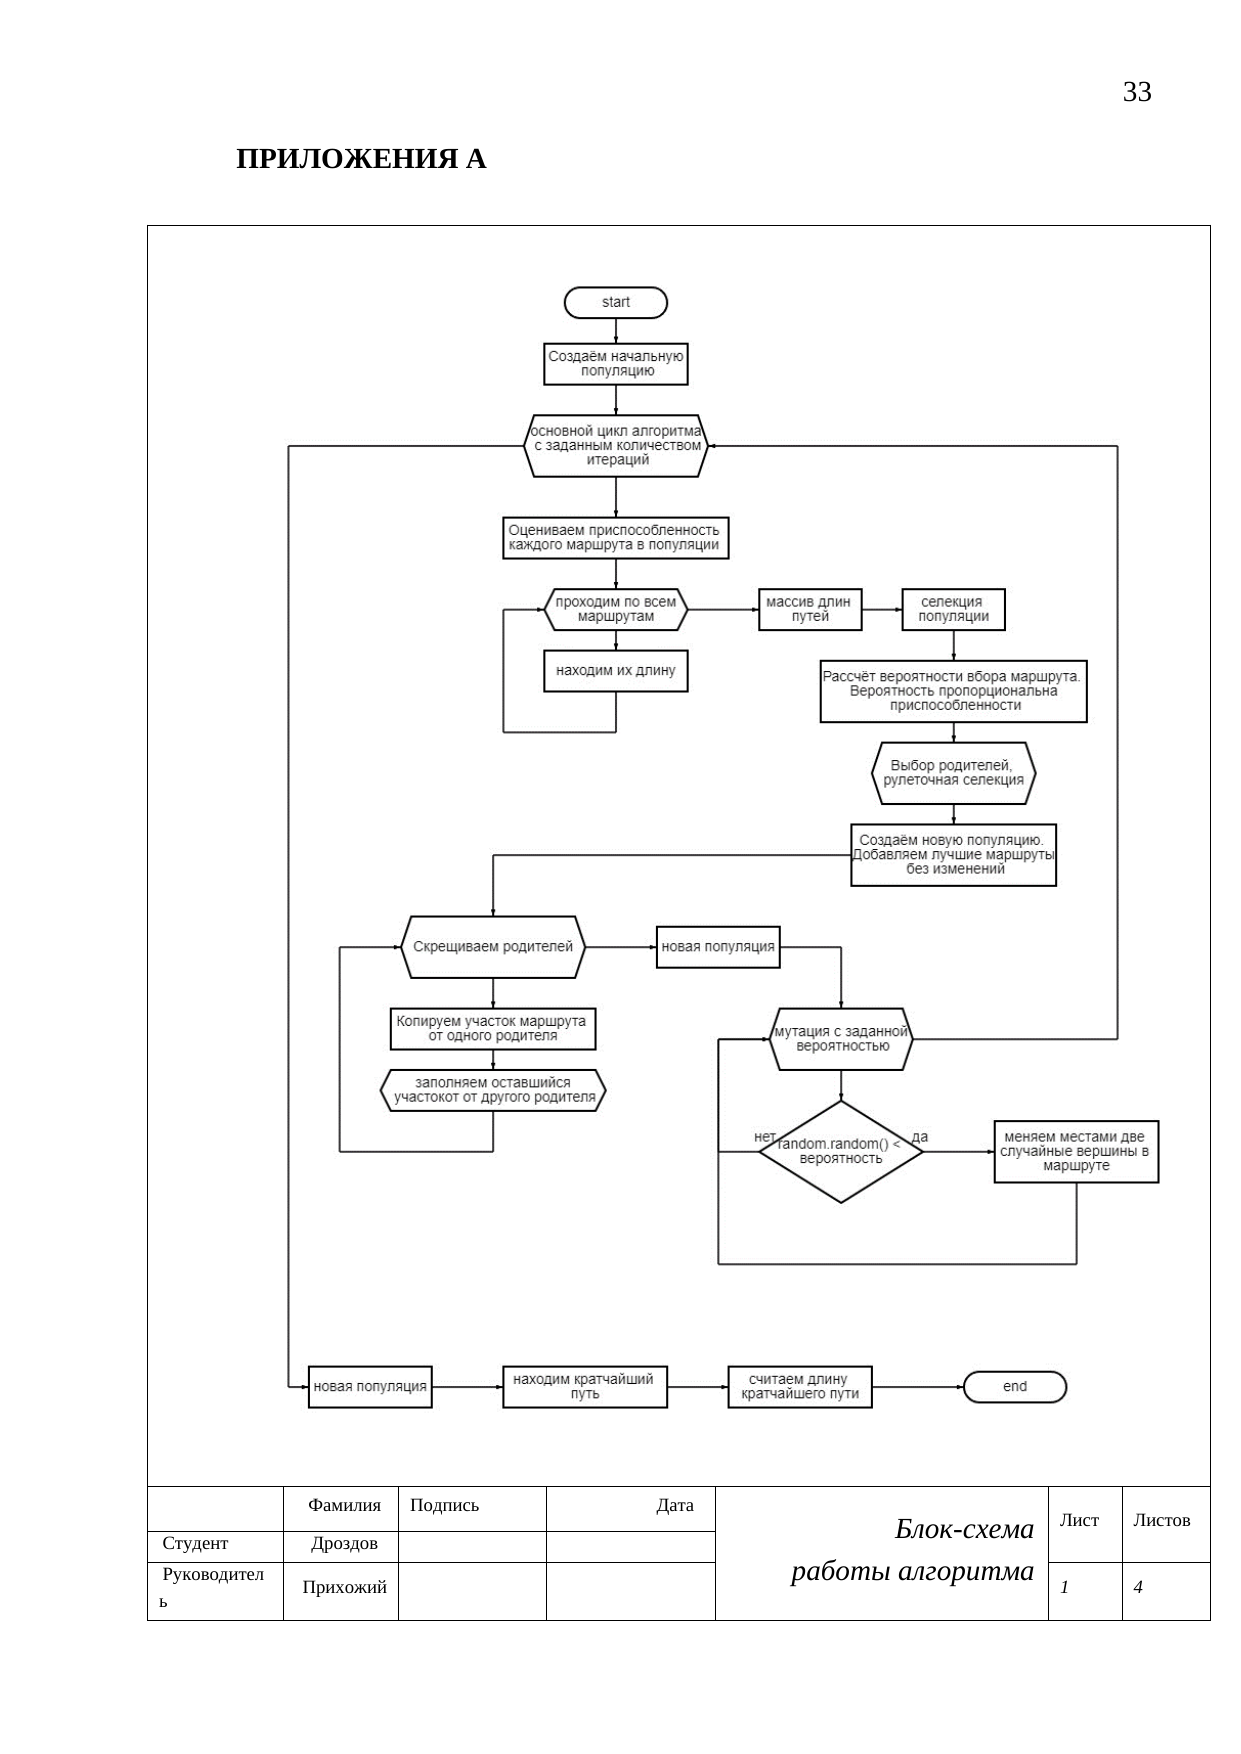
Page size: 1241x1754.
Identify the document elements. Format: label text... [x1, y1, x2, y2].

table_cell Прихожий [284, 1563, 398, 1620]
table_cell [399, 1532, 546, 1562]
table_cell Студент [148, 1532, 283, 1562]
table_cell Блок-схема работы алгоритма [716, 1487, 1048, 1620]
subtitle ПРИЛОЖЕНИЯ А [236, 141, 1152, 174]
table_cell 4 [1123, 1563, 1210, 1620]
table_cell 1 [1049, 1563, 1122, 1620]
table_cell Руководитель [148, 1563, 283, 1620]
table_header [148, 226, 1210, 1486]
table_cell [399, 1563, 546, 1620]
table_cell [148, 1487, 283, 1531]
table_cell Подпись [399, 1487, 546, 1531]
table_cell [547, 1563, 715, 1620]
table_cell Дата [547, 1487, 715, 1531]
table_cell Фамилия [284, 1487, 398, 1531]
table_cell Лист [1049, 1487, 1122, 1562]
table_cell Листов [1123, 1487, 1210, 1562]
picture [268, 267, 1179, 1428]
table_cell Дроздов [284, 1532, 398, 1562]
table_cell [547, 1532, 715, 1562]
